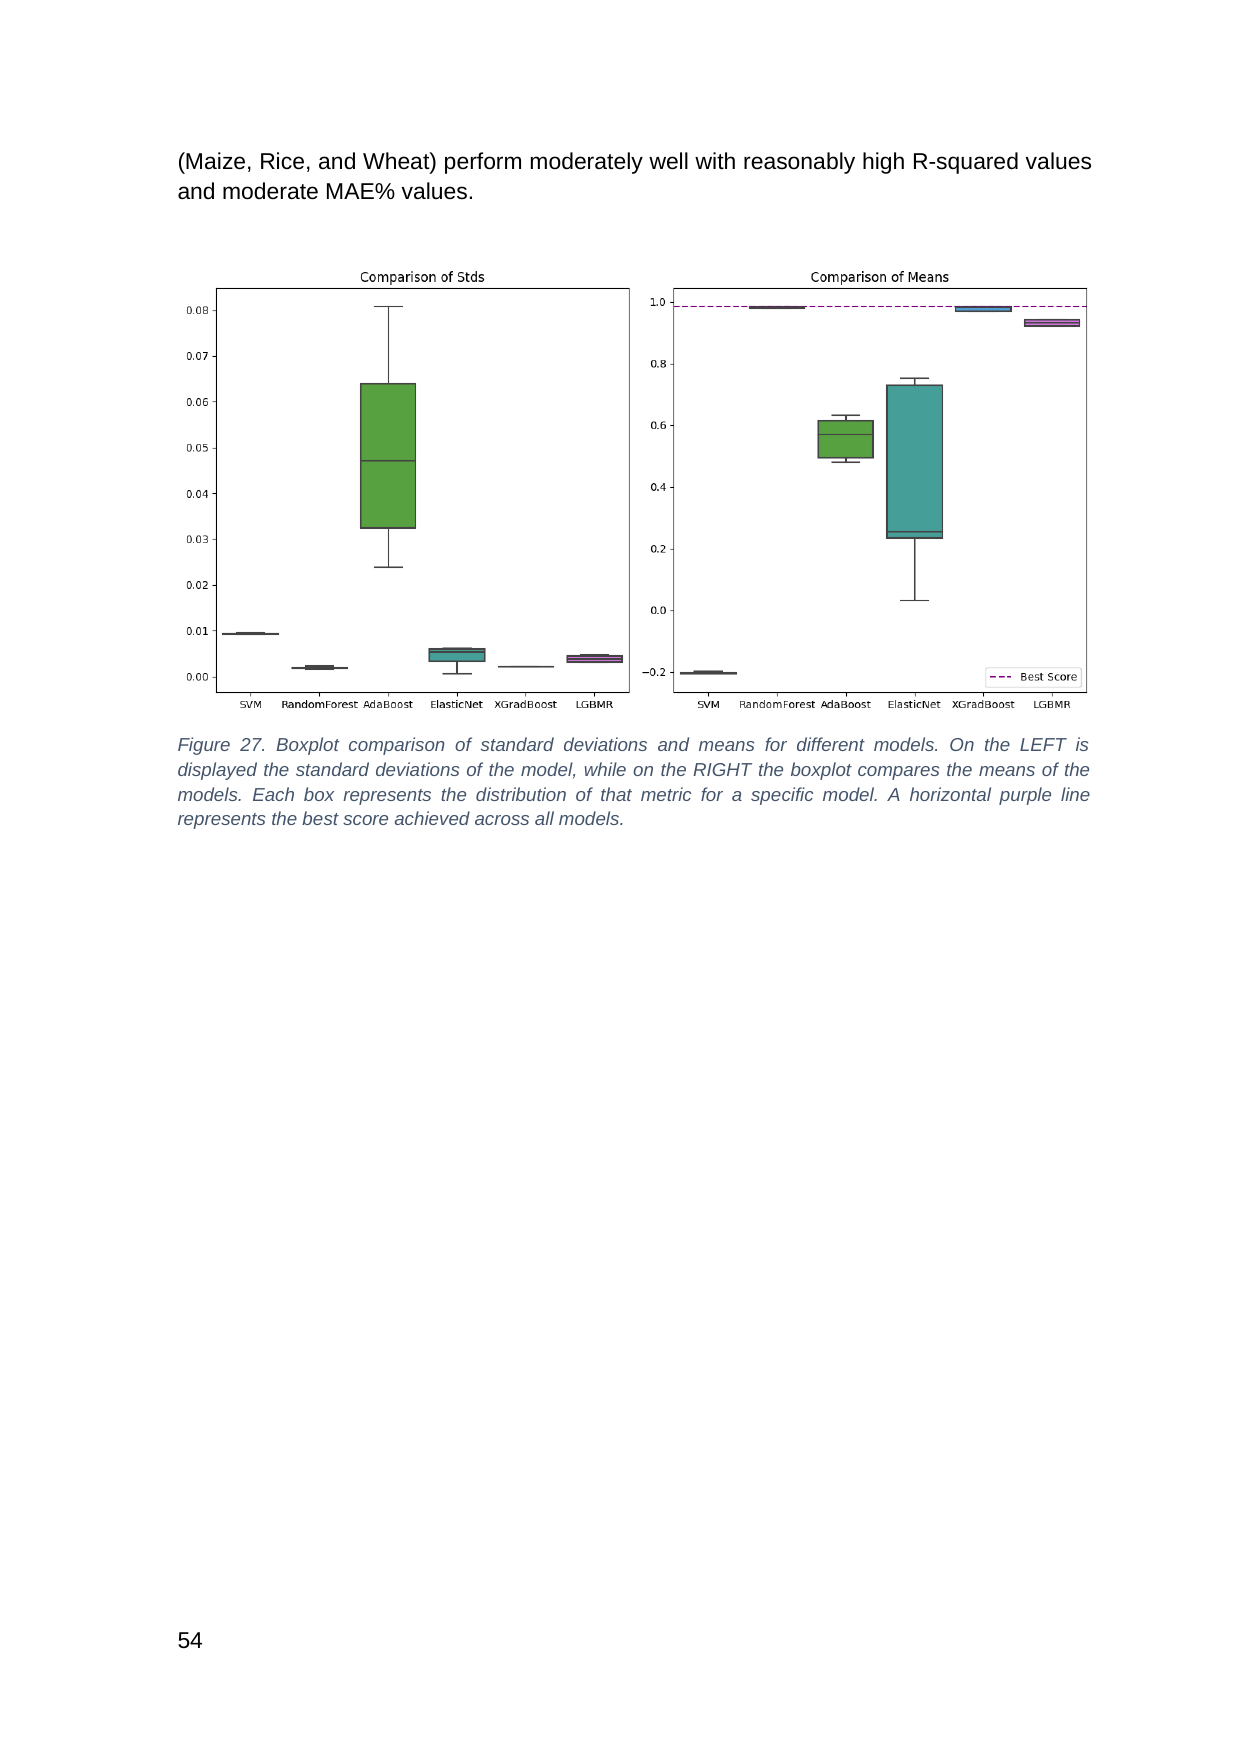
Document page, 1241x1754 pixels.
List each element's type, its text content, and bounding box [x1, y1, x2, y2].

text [177, 148, 1092, 204]
picture [177, 263, 1093, 718]
